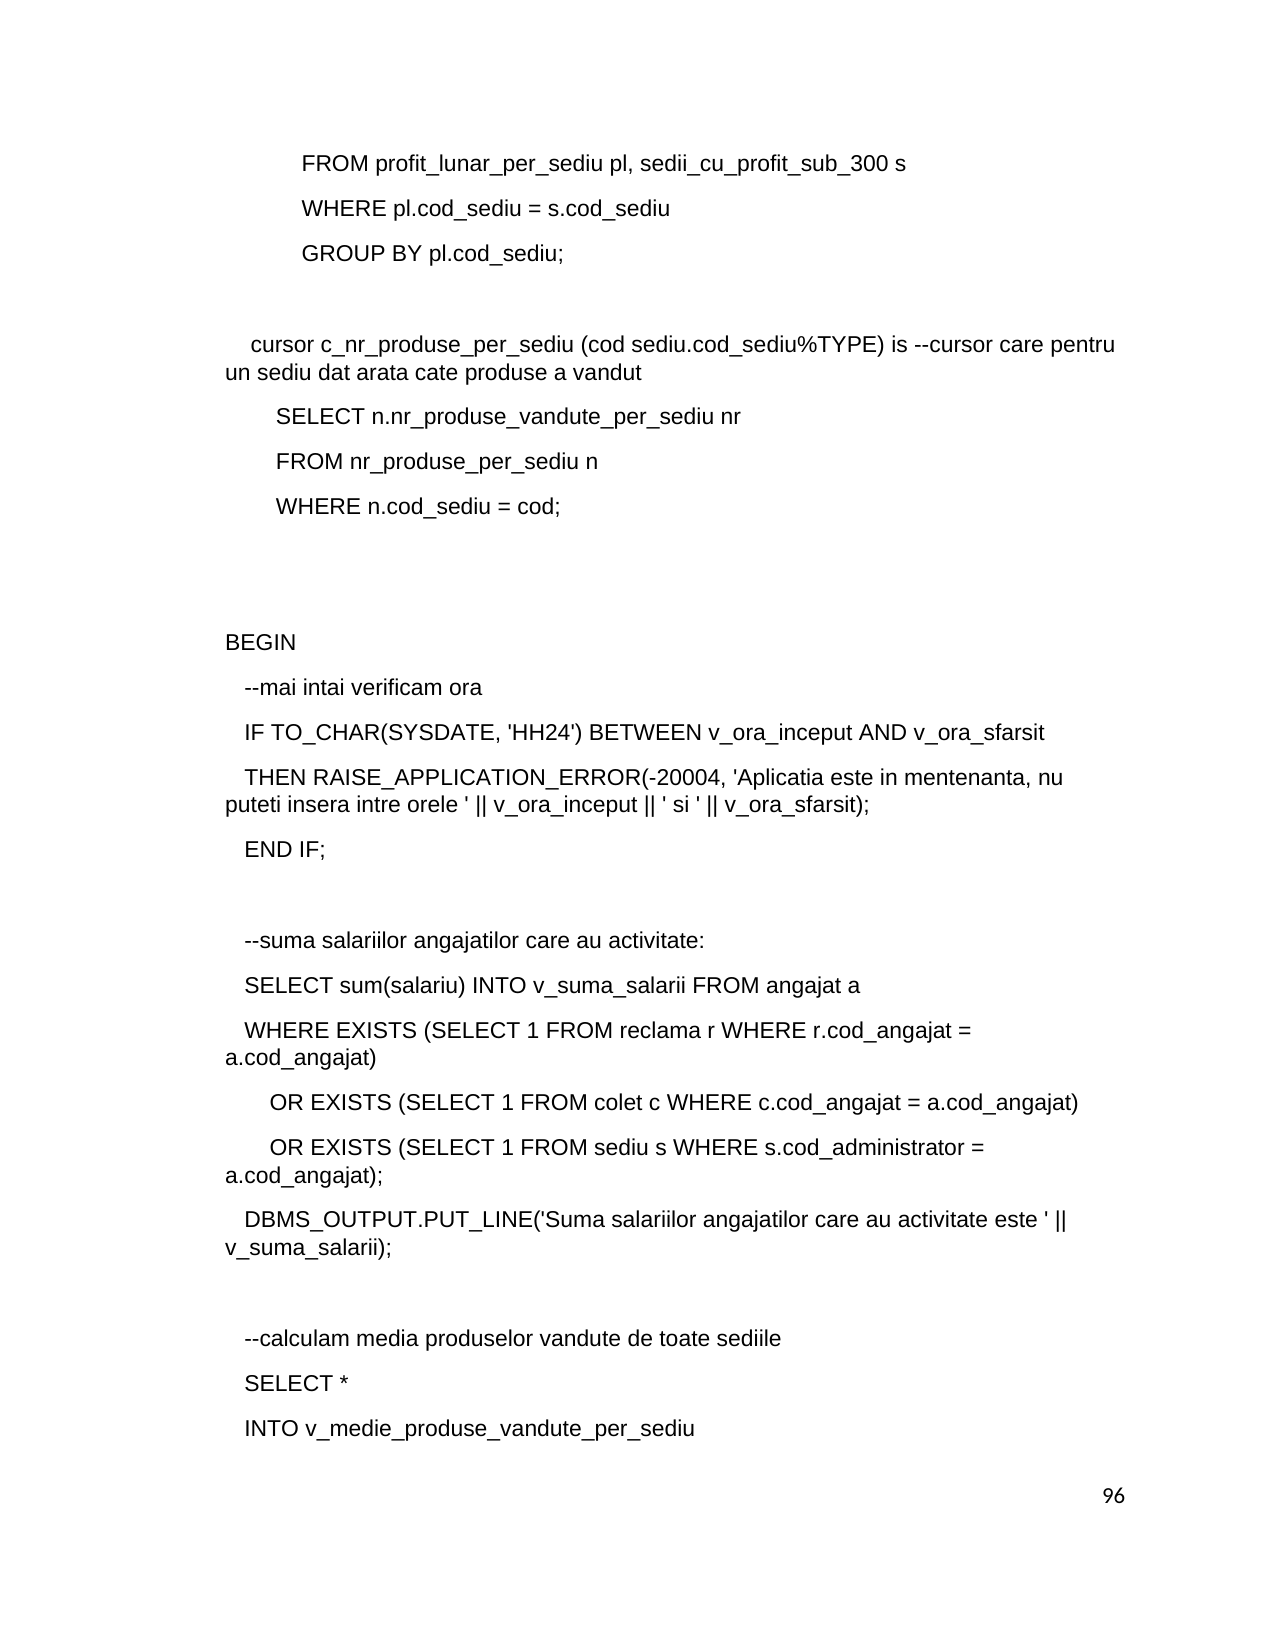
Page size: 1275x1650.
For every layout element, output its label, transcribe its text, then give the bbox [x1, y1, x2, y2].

text WHERE EXISTS (SELECT 1 FROM reclama r WHERE r.cod_angajat = a.cod_angajat) [225, 1017, 1125, 1071]
text END IF; [225, 836, 1125, 862]
text SELECT sum(salariu) INTO v_suma_salarii FROM angajat a [225, 972, 1125, 998]
text --mai intai verificam ora [225, 674, 1125, 700]
text SELECT n.nr_produse_vandute_per_sediu nr [225, 403, 1125, 430]
text DBMS_OUTPUT.PUT_LINE('Suma salariilor angajatilor care au activitate este ' || v_suma_salarii); [225, 1206, 1125, 1260]
text FROM nr_produse_per_sediu n [225, 448, 1125, 474]
text GROUP BY pl.cod_sediu; [225, 239, 1125, 266]
text IF TO_CHAR(SYSDATE, 'HH24') BETWEEN v_ora_inceput AND v_ora_sfarsit [225, 719, 1125, 745]
text WHERE pl.cod_sediu = s.cod_sediu [225, 195, 1125, 221]
text THEN RAISE_APPLICATION_ERROR(-20004, 'Aplicatia este in mentenanta, nu puteti insera intre orele ' || v_ora_inceput || ' si ' || v_ora_sfarsit); [225, 763, 1125, 817]
text WHERE n.cod_sediu = cod; [225, 493, 1125, 519]
text --suma salariilor angajatilor care au activitate: [225, 927, 1125, 953]
text SELECT * [225, 1370, 1125, 1396]
text INTO v_medie_produse_vandute_per_sediu [225, 1415, 1125, 1441]
text OR EXISTS (SELECT 1 FROM colet c WHERE c.cod_angajat = a.cod_angajat) [225, 1089, 1125, 1116]
text --calculam media produselor vandute de toate sediile [225, 1325, 1125, 1352]
text FROM profit_lunar_per_sediu pl, sedii_cu_profit_sub_300 s [225, 150, 1125, 176]
text BEGIN [225, 629, 1125, 655]
text cursor c_nr_produse_per_sediu (cod sediu.cod_sediu%TYPE) is --cursor care pentru un sediu dat arata cate produse a vandut [225, 331, 1125, 385]
text OR EXISTS (SELECT 1 FROM sediu s WHERE s.cod_administrator = a.cod_angajat); [225, 1134, 1125, 1188]
